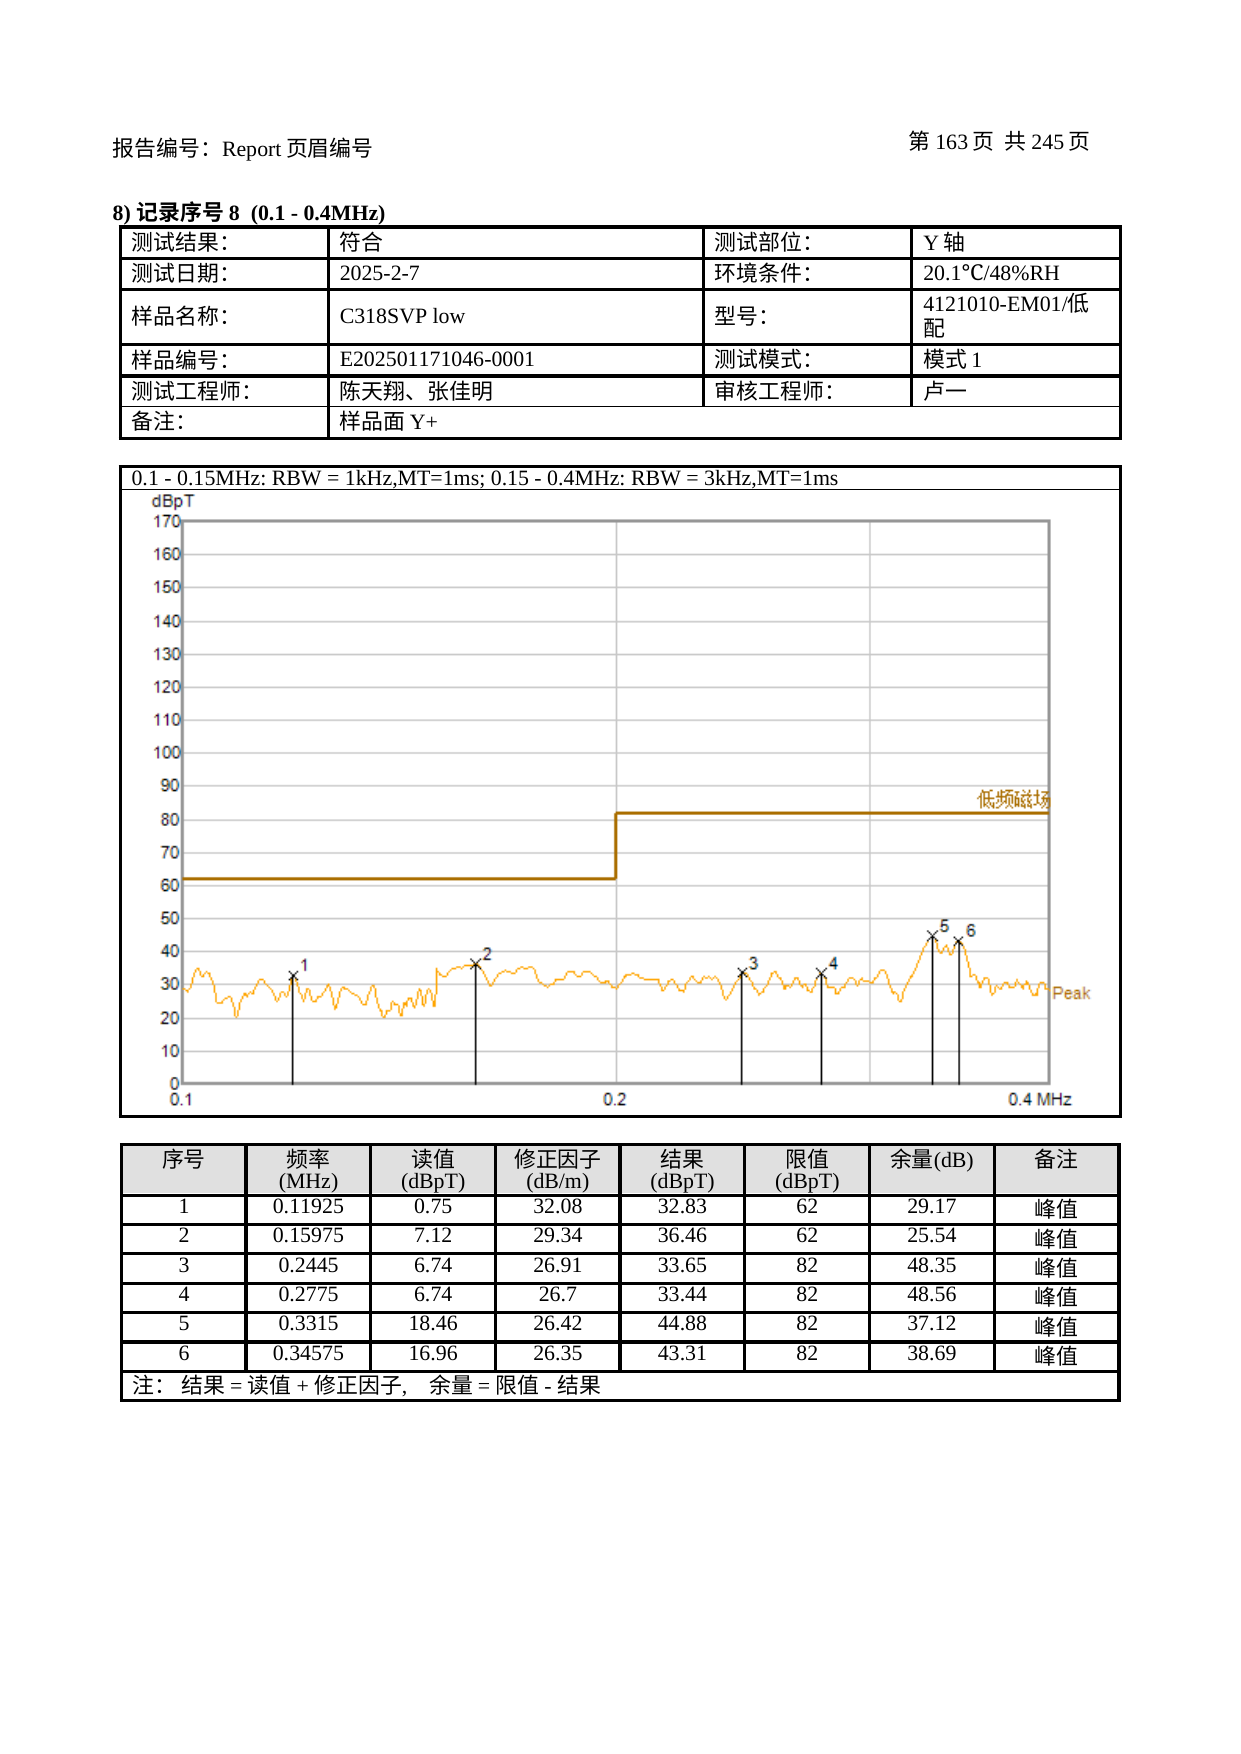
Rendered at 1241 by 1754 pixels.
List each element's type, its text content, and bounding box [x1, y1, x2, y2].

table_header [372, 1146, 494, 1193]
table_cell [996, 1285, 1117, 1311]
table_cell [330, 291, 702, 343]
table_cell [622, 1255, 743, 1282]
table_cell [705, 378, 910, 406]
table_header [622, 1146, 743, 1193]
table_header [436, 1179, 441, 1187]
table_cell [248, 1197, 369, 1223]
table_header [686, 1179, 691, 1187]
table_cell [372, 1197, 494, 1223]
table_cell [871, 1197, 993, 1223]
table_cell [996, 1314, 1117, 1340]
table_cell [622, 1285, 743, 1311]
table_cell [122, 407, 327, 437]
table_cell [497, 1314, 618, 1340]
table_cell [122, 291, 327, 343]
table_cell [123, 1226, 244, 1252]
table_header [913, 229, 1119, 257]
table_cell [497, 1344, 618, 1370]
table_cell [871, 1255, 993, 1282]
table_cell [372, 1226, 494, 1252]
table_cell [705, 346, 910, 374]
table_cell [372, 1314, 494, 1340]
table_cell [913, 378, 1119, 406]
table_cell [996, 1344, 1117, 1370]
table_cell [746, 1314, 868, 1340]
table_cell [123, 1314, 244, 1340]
text 8) 记录序号 8 (0.1 - 0.4MHz) [112, 199, 1128, 225]
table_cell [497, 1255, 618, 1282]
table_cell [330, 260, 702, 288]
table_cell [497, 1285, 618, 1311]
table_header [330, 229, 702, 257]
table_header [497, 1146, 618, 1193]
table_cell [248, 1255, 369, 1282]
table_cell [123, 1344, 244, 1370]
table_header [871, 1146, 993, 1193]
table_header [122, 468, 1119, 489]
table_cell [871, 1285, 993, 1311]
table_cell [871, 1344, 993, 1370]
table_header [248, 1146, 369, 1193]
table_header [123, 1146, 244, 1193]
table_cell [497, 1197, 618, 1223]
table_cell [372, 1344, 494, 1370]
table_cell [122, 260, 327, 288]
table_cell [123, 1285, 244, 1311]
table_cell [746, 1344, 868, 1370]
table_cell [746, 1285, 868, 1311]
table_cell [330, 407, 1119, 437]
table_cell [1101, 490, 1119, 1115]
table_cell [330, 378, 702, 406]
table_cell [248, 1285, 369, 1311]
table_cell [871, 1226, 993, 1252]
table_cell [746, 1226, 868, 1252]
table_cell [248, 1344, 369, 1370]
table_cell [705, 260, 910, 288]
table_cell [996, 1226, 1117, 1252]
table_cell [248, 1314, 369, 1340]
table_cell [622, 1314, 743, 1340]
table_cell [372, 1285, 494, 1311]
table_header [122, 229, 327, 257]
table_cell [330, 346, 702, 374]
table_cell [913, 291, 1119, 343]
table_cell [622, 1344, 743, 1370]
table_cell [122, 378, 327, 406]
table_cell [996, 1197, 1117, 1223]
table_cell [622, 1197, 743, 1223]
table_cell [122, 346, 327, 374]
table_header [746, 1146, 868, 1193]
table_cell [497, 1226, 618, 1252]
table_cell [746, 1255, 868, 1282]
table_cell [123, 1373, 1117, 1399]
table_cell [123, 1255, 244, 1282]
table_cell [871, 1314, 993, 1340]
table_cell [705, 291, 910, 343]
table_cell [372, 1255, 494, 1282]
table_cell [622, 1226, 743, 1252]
picture [131, 490, 1101, 1115]
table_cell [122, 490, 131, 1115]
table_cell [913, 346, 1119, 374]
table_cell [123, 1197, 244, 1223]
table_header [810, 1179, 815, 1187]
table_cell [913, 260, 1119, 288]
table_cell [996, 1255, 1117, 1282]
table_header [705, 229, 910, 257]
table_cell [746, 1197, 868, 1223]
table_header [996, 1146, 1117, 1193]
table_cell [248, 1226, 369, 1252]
